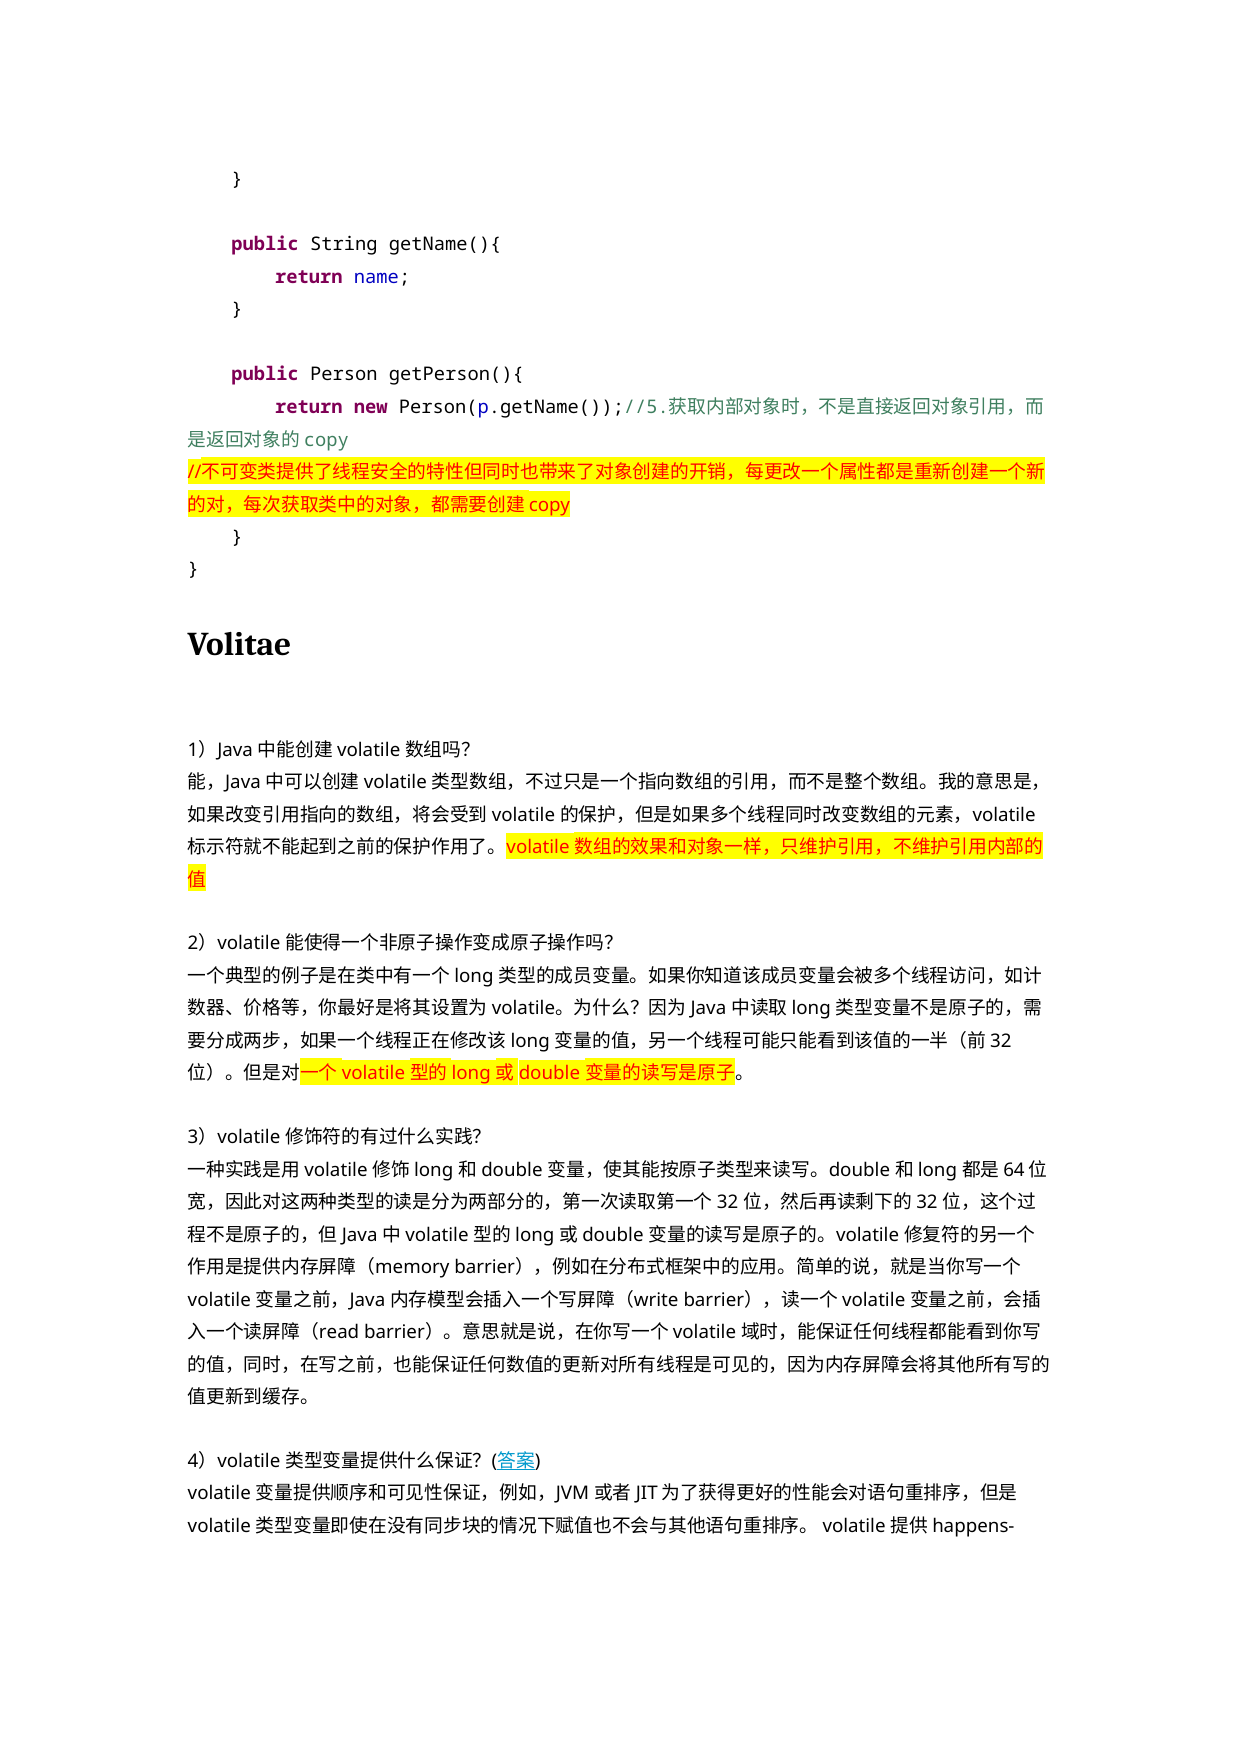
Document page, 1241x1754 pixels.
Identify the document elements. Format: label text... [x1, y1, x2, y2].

text return new Person(p.getName());//5.获取内部对象时，不是直接返回对象引用，而是返回对象的copy [187, 389, 1053, 454]
text public Person getPerson(){ [187, 357, 1053, 389]
text } [187, 552, 1053, 584]
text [187, 1443, 1053, 1540]
text public String getName(){ [187, 227, 1053, 259]
text return name; [187, 259, 1053, 292]
text 3）volatile 修饰符的有过什么实践？ 一种实践是用 volatile 修饰 long 和 double 变量，使其能按原子类型来读写。double 和 long 都是64位宽，因此对这两种类型的读是分为两部分的，第一次读取第一个 32 位，然后再读剩下的 32 位，这个过程不是原子的，但 Java 中 volatile 型的 long 或 double 变量的读写是原子的。volatile 修复符的另一个作用是提供内存屏障（memory barrier），例如在分布式框架中的应用。简单的说，就是当你写一个 volatile 变量之前，Java 内存模型会插入一个写屏障（write barrier），读一个 volatile 变量之前，会插入一个读屏障（read barrier）。意思就是说，在你写一个 volatile 域时，能保证任何线程都能看到你写的值，同时，在写之前，也能保证任何数值的更新对所有线程是可见的，因为内存屏障会将其他所有写的值更新到缓存。 [187, 1119, 1053, 1412]
text //不可变类提供了线程安全的特性但同时也带来了对象创建的开销，每更改一个属性都是重新创建一个新的对，每次获取类中的对象，都需要创建copy [187, 454, 1053, 519]
text } [187, 162, 1053, 194]
subtitle Volitae [187, 612, 1053, 677]
text } [187, 292, 1053, 324]
text } [187, 519, 1053, 552]
text 2）volatile 能使得一个非原子操作变成原子操作吗？ 一个典型的例子是在类中有一个 long 类型的成员变量。如果你知道该成员变量会被多个线程访问，如计数器、价格等，你最好是将其设置为 volatile。为什么？因为 Java 中读取 long 类型变量不是原子的，需要分成两步，如果一个线程正在修改该 long 变量的值，另一个线程可能只能看到该值的一半（前 32 位）。但是对一个 volatile 型的 long 或 double 变量的读写是原子。 [187, 925, 1053, 1088]
picture [503, 1463, 512, 1468]
text 1）Java 中能创建 volatile 数组吗？ 能，Java 中可以创建 volatile 类型数组，不过只是一个指向数组的引用，而不是整个数组。我的意思是，如果改变引用指向的数组，将会受到 volatile 的保护，但是如果多个线程同时改变数组的元素，volatile 标示符就不能起到之前的保护作用了。volatile 数组的效果和对象一样，只维护引用，不维护引用内部的值 [187, 732, 1053, 894]
